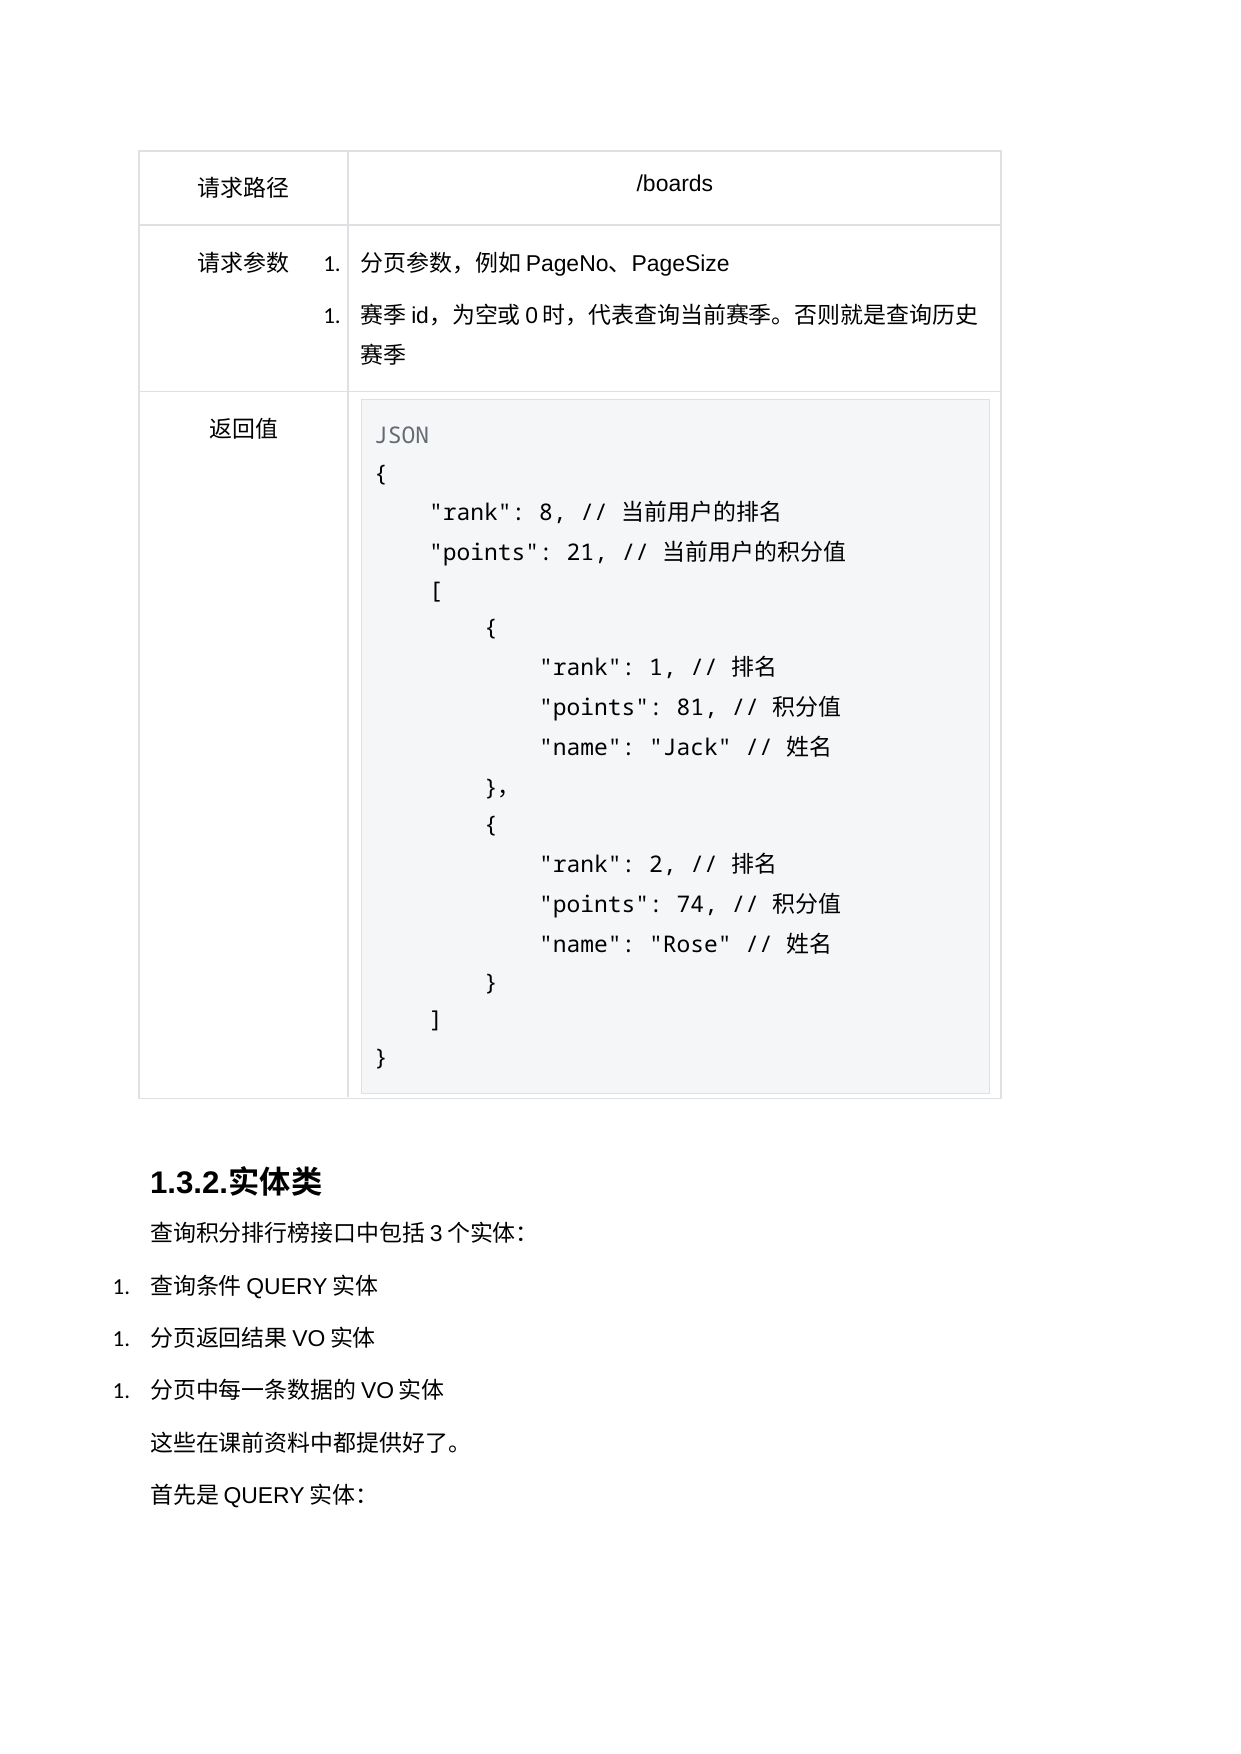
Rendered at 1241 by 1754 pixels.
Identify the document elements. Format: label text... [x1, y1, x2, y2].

table_cell /boards [349, 152, 1000, 224]
text 首先是QUERY实体： [150, 1477, 1090, 1510]
table_cell 请求路径 [140, 152, 347, 224]
table_cell [349, 392, 1000, 1097]
list 分页中每一条数据的VO实体 [112, 1372, 1090, 1405]
list 查询条件QUERY实体 [112, 1267, 1090, 1301]
list 分页返回结果VO实体 [112, 1320, 1090, 1353]
table_cell 请求参数 [140, 226, 347, 391]
text 这些在课前资料中都提供好了。 [150, 1424, 1090, 1458]
table_cell 返回值 [140, 392, 347, 1097]
text 查询积分排行榜接口中包括3个实体： [150, 1215, 1090, 1248]
table_cell 分页参数，例如PageNo、PageSize 赛季id，为空或0时，代表查询当前赛季。否则就是查询历史赛季 [349, 226, 1000, 391]
